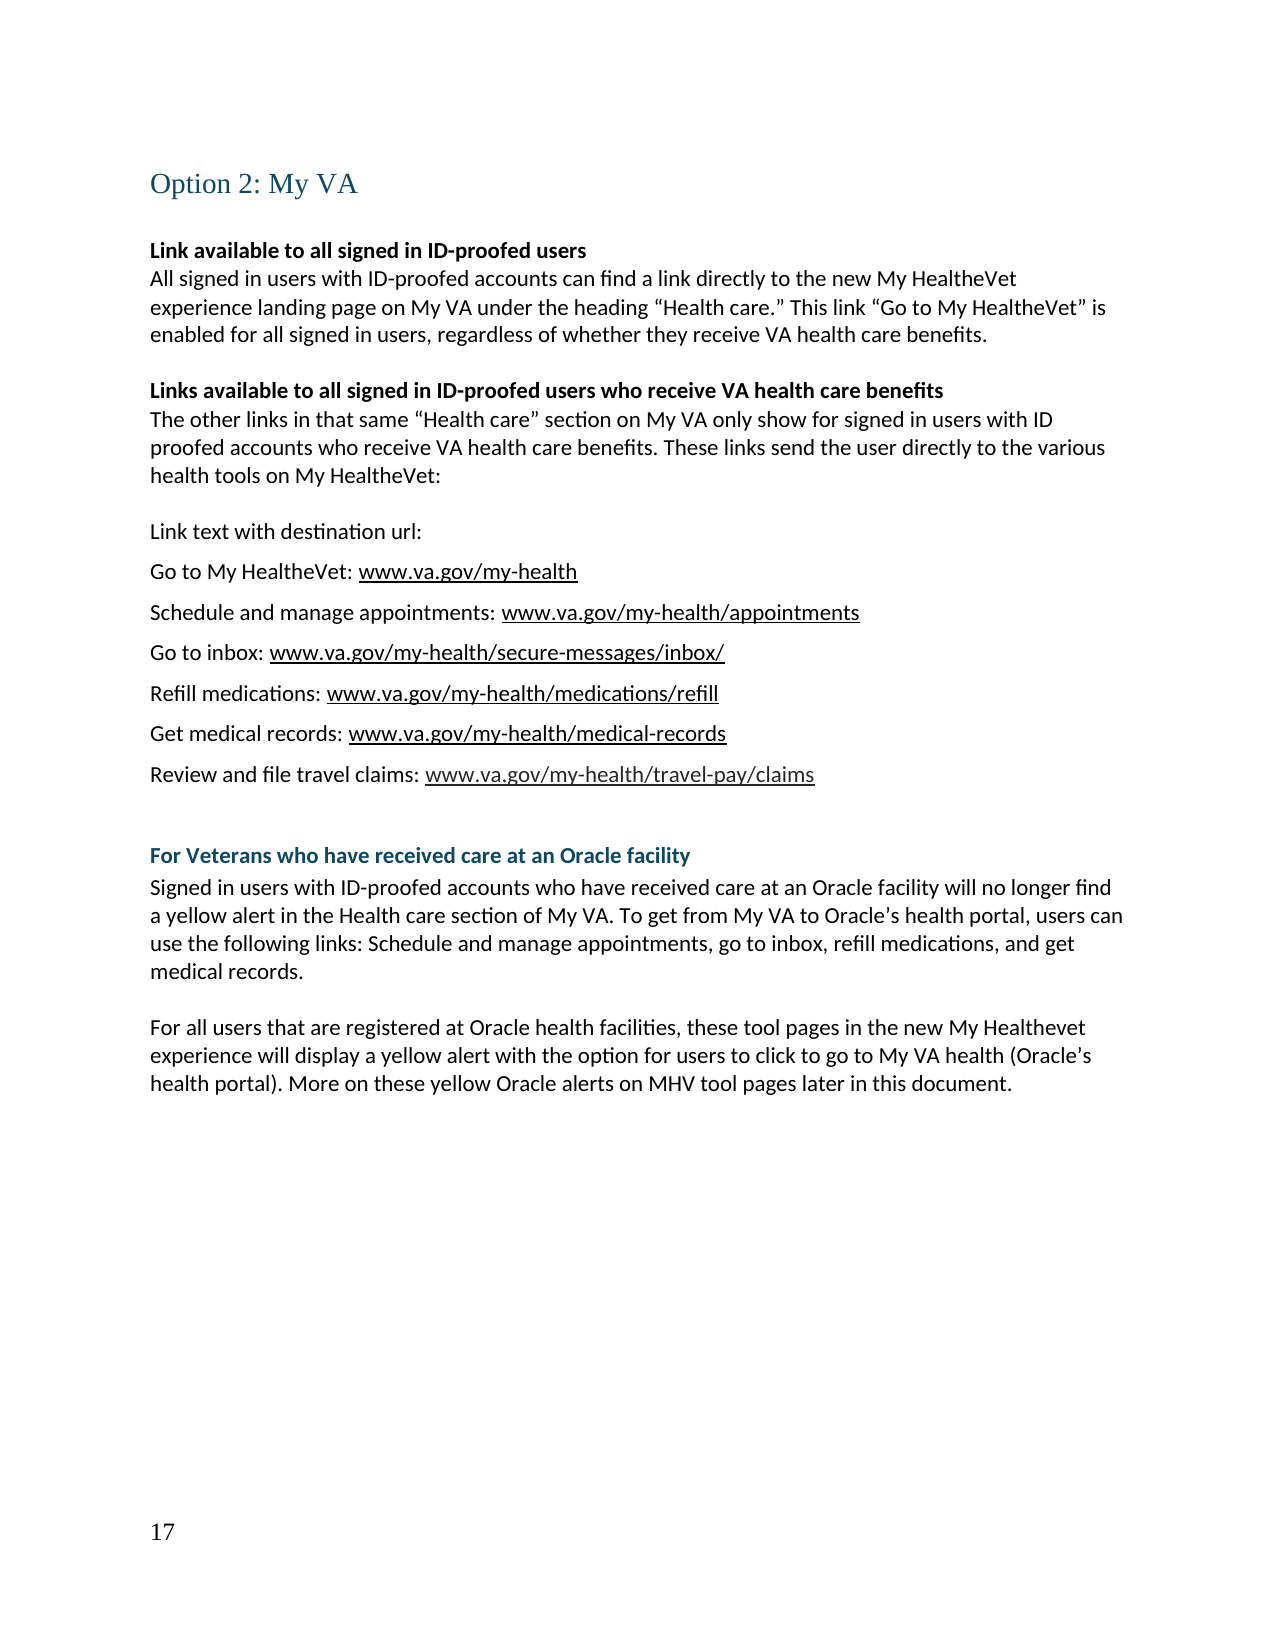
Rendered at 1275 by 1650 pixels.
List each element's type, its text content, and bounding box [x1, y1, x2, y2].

text Go to inbox: www.va.gov/my-health/secure-messages/inbox/ [150, 638, 1125, 666]
text Signed in users with ID-proofed accounts who have received care at an Oracle facility will no longer find a yellow alert in the Health care section of My VA. To get from My VA to Oracle’s health portal, users can use the following links: Schedule and manage appointments, go to inbox, refill medications, and get medical records. [150, 873, 1125, 985]
text Link text with destination url: [150, 517, 1125, 545]
text All signed in users with ID-proofed accounts can find a link directly to the new My HealtheVet experience landing page on My VA under the heading “Health care.” This link “Go to My HealtheVet” is enabled for all signed in users, regardless of whether they receive VA health care benefits. [150, 264, 1125, 349]
text Go to My HealtheVet: www.va.gov/my-health [150, 557, 1125, 585]
text Links available to all signed in ID-proofed users who receive VA health care benefits [150, 377, 1125, 405]
text Link available to all signed in ID-proofed users [150, 237, 1125, 264]
text Refill medications: www.va.gov/my-health/medications/refill [150, 679, 1125, 707]
text The other links in that same “Health care” section on My VA only show for signed in users with ID proofed accounts who receive VA health care benefits. These links send the user directly to the various health tools on My HealtheVet: [150, 405, 1125, 489]
subtitle For Veterans who have received care at an Oracle facility [150, 841, 1125, 869]
text Review and file travel claims: www.va.gov/my-health/travel-pay/claims [150, 760, 1125, 788]
text Get medical records: www.va.gov/my-health/medical-records [150, 719, 1125, 747]
text For all users that are registered at Oracle health facilities, these tool pages in the new My Healthevet experience will display a yellow alert with the option for users to click to go to My VA health (Oracle’s health portal). More on these yellow Oracle alerts on MHV tool pages later in this document. [150, 1013, 1125, 1097]
subtitle Option 2: My VA [150, 167, 1125, 200]
text Schedule and manage appointments: www.va.gov/my-health/appointments [150, 598, 1125, 626]
